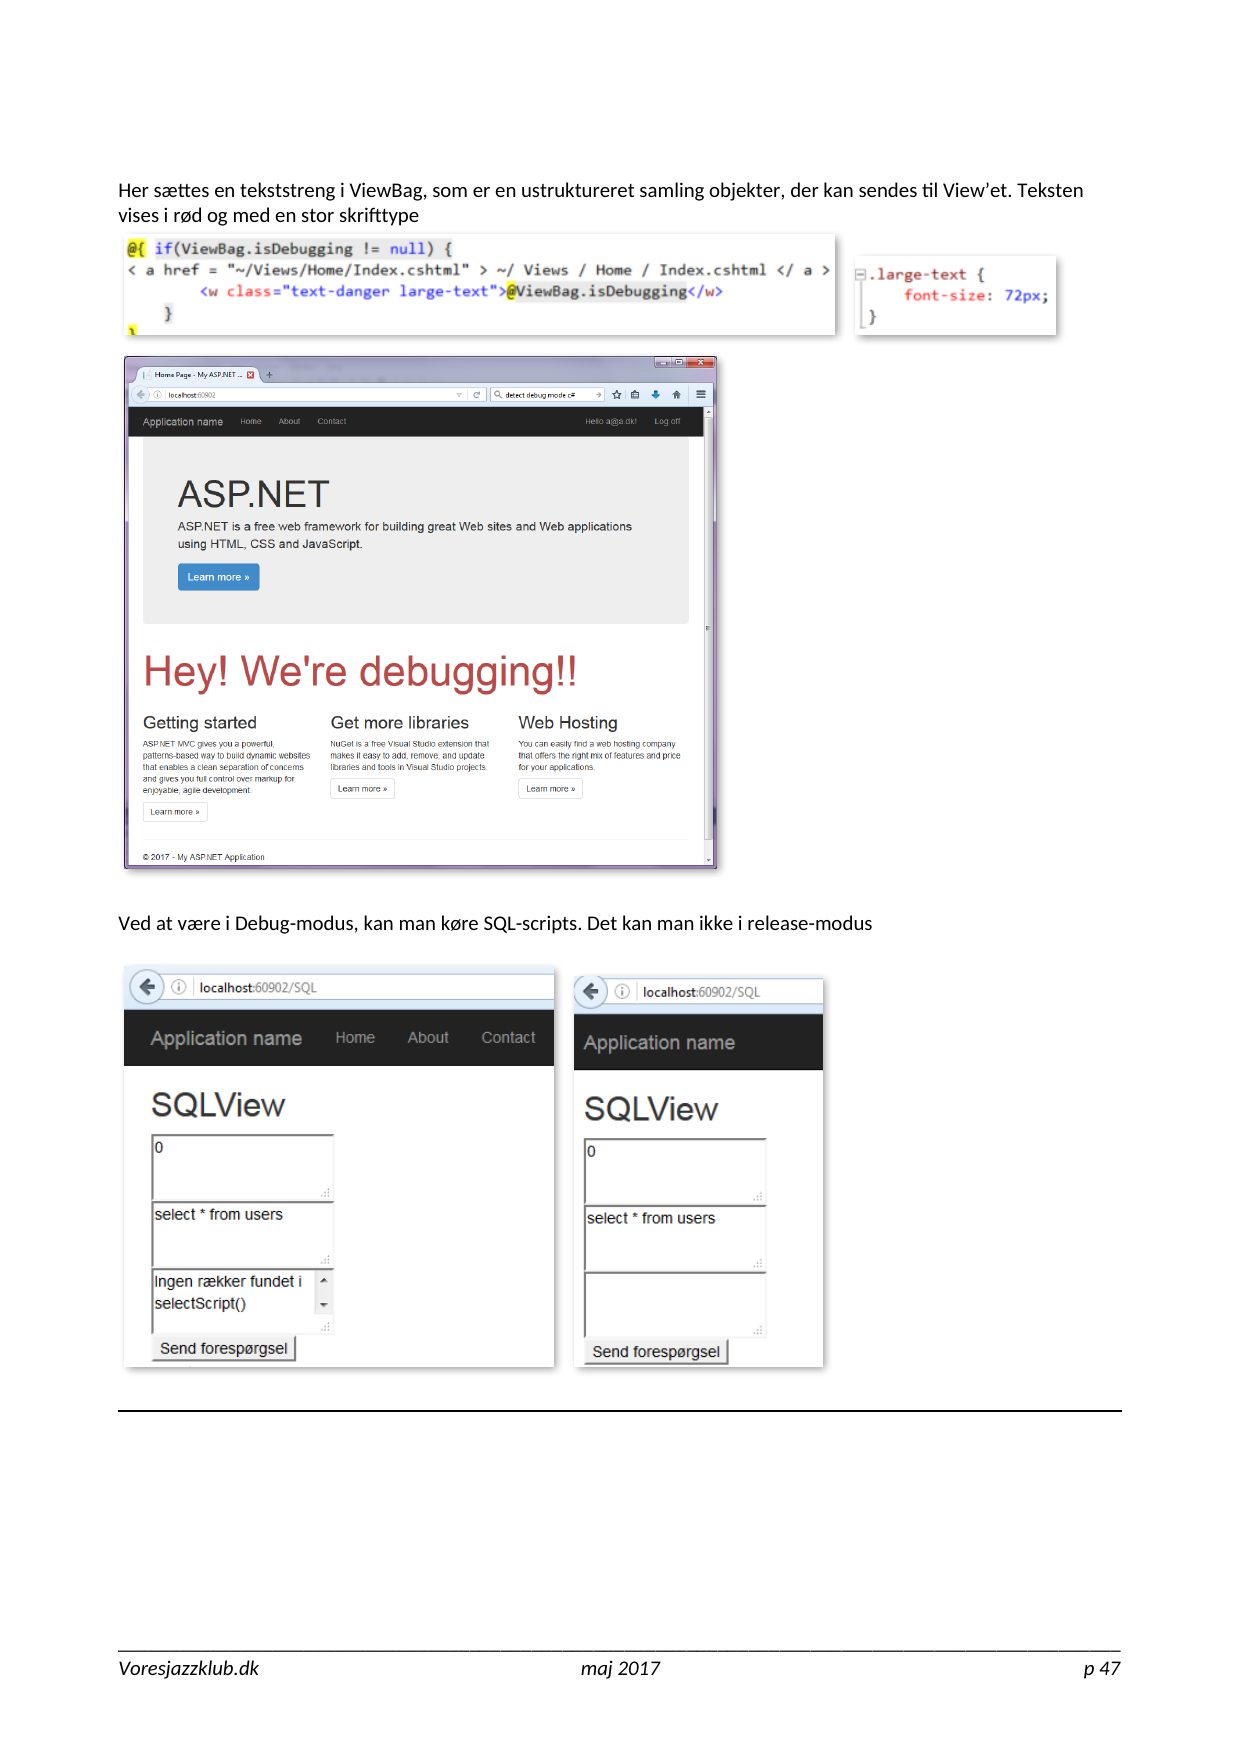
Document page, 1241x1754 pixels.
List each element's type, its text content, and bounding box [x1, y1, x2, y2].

picture [124, 234, 835, 335]
picture [124, 356, 717, 869]
picture [124, 966, 554, 1367]
text Her sættes en tekststreng i ViewBag, som er en ustruktureret samling objekter, der kan sendes til View’et. Teksten vises i rød og med en stor skrifttype [118, 177, 1122, 228]
picture [574, 976, 823, 1367]
text Ved at være i Debug-modus, kan man køre SQL-scripts. Det kan man ikke i release-modus [118, 910, 1122, 935]
picture [855, 256, 1056, 335]
